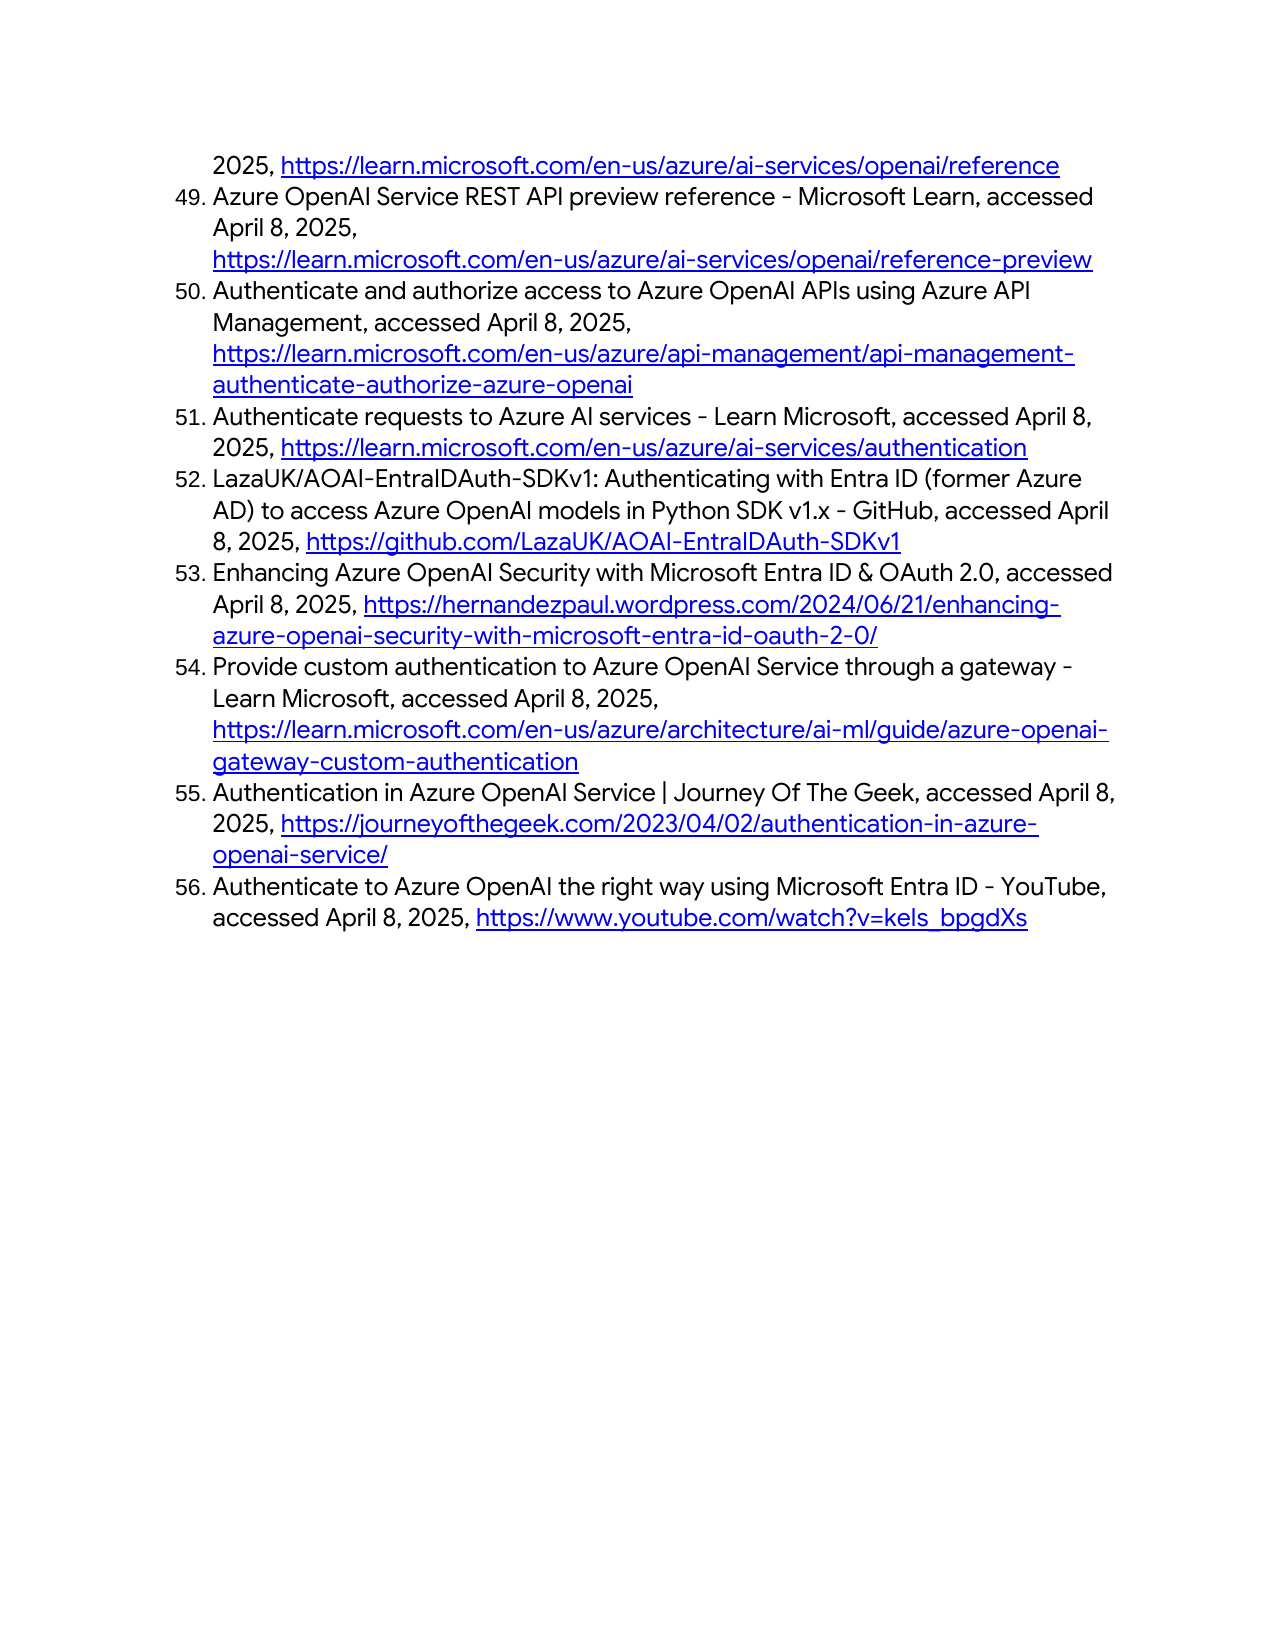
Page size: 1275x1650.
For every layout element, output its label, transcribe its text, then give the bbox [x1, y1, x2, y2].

list LazaUK/AOAI-EntraIDAuth-SDKv1: Authenticating with Entra ID (former Azure AD) to access Azure OpenAI models in Python SDK v1.x - GitHub, accessed April 8, 2025, https://github.com/LazaUK/AOAI-EntraIDAuth-SDKv1 [175, 463, 1125, 558]
list Provide custom authentication to Azure OpenAI Service through a gateway - Learn Microsoft, accessed April 8, 2025, https://learn.microsoft.com/en-us/azure/architecture/ai-ml/guide/azure-openai-gateway-custom-authentication [175, 652, 1125, 777]
list Enhancing Azure OpenAI Security with Microsoft Entra ID & OAuth 2.0, accessed April 8, 2025, https://hernandezpaul.wordpress.com/2024/06/21/enhancing-azure-openai-security-with-microsoft-entra-id-oauth-2-0/ [175, 558, 1125, 652]
list Authentication in Azure OpenAI Service | Journey Of The Geek, accessed April 8, 2025, https://journeyofthegeek.com/2023/04/02/authentication-in-azure-openai-service/ [175, 777, 1125, 871]
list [175, 150, 1125, 181]
list Authenticate and authorize access to Azure OpenAI APIs using Azure API Management, accessed April 8, 2025, https://learn.microsoft.com/en-us/azure/api-management/api-management-authenticate-authorize-azure-openai [175, 275, 1125, 401]
list Authenticate requests to Azure AI services - Learn Microsoft, accessed April 8, 2025, https://learn.microsoft.com/en-us/azure/ai-services/authentication [175, 401, 1125, 463]
list Authenticate to Azure OpenAI the right way using Microsoft Entra ID - YouTube, accessed April 8, 2025, https://www.youtube.com/watch?v=keIs_bpgdXs [175, 871, 1125, 934]
list Azure OpenAI Service REST API preview reference - Microsoft Learn, accessed April 8, 2025, https://learn.microsoft.com/en-us/azure/ai-services/openai/reference-preview [175, 181, 1125, 275]
